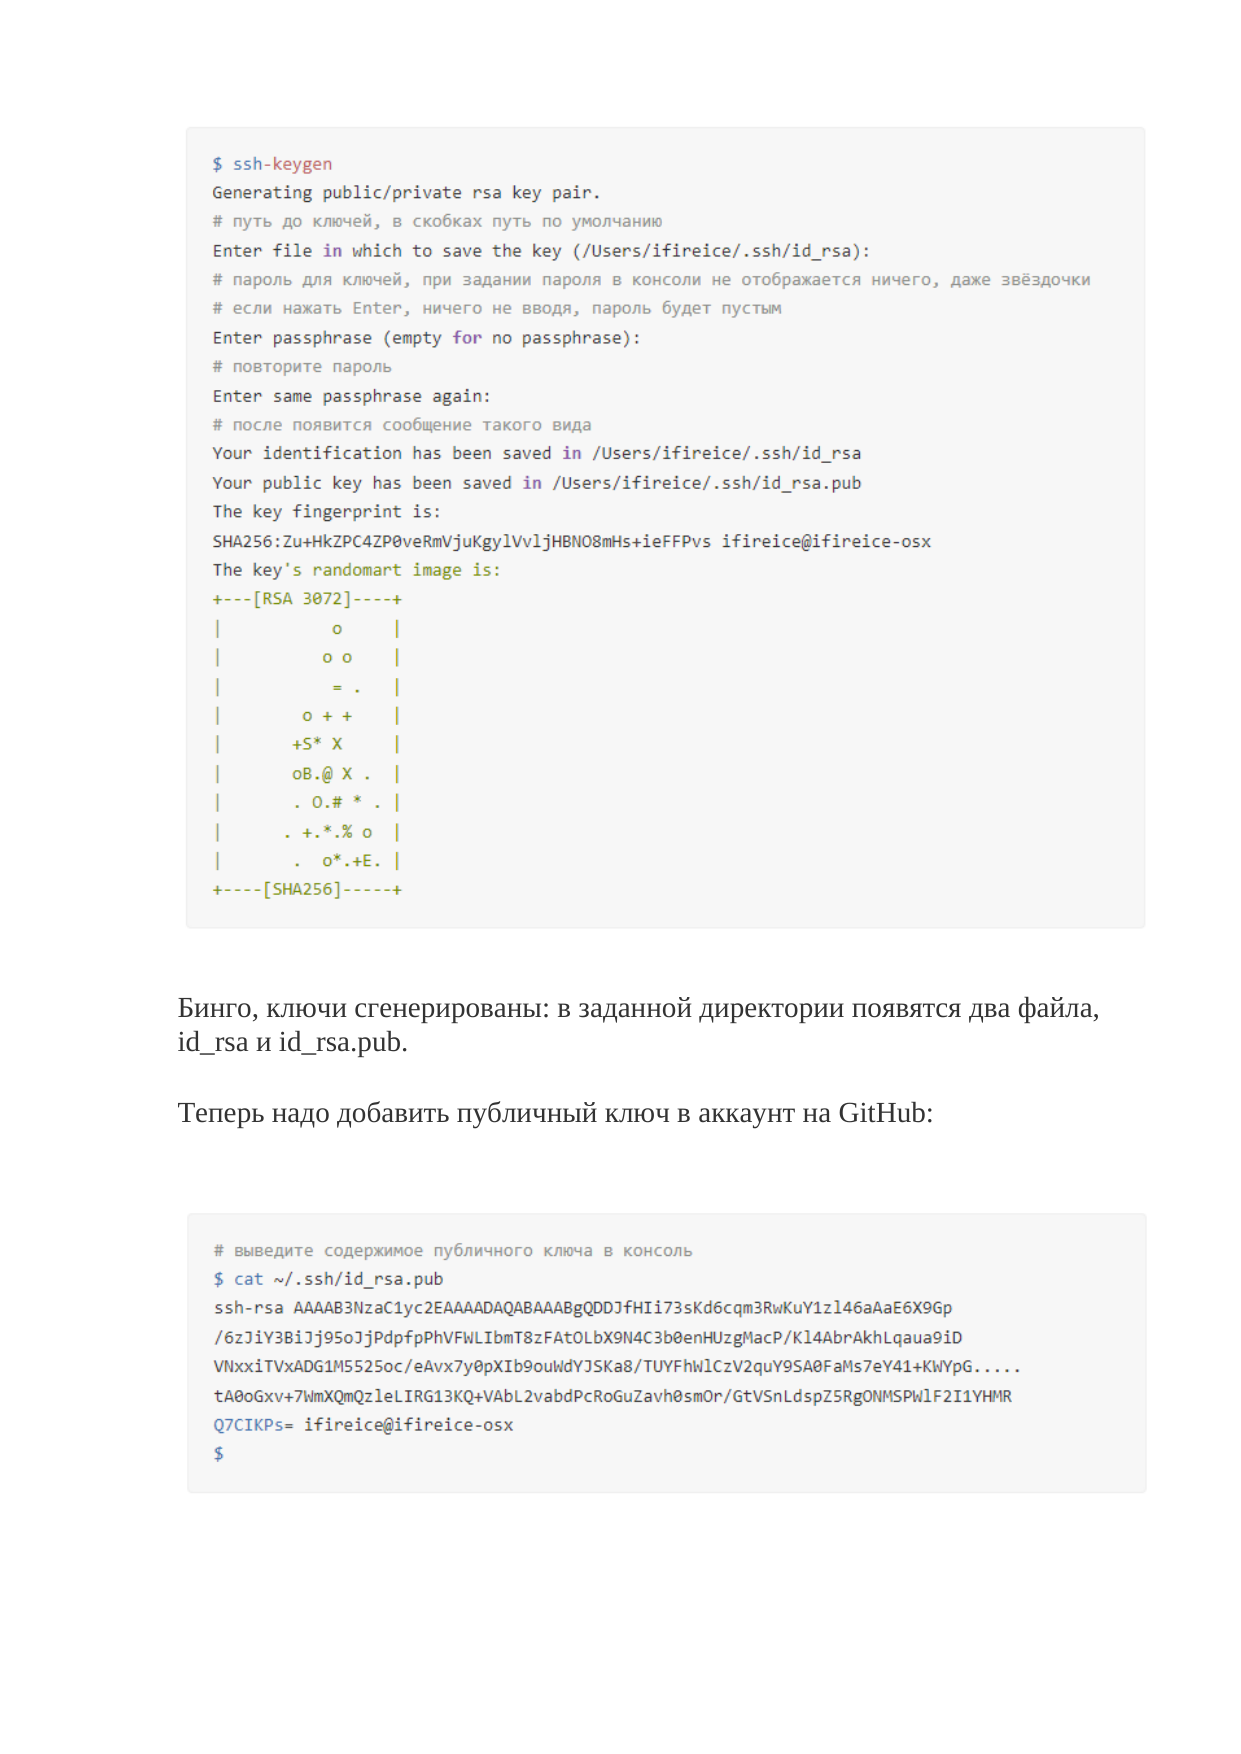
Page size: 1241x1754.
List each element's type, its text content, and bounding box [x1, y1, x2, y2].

picture [177, 1199, 1152, 1505]
text Бинго, ключи сгенерированы: в заданной директории появятся два файла, id_rsa и id_rsa.pub. [177, 991, 1152, 1058]
text Теперь надо добавить публичный ключ в аккаунт на GitHub: [177, 1095, 1152, 1129]
picture [177, 118, 1152, 939]
